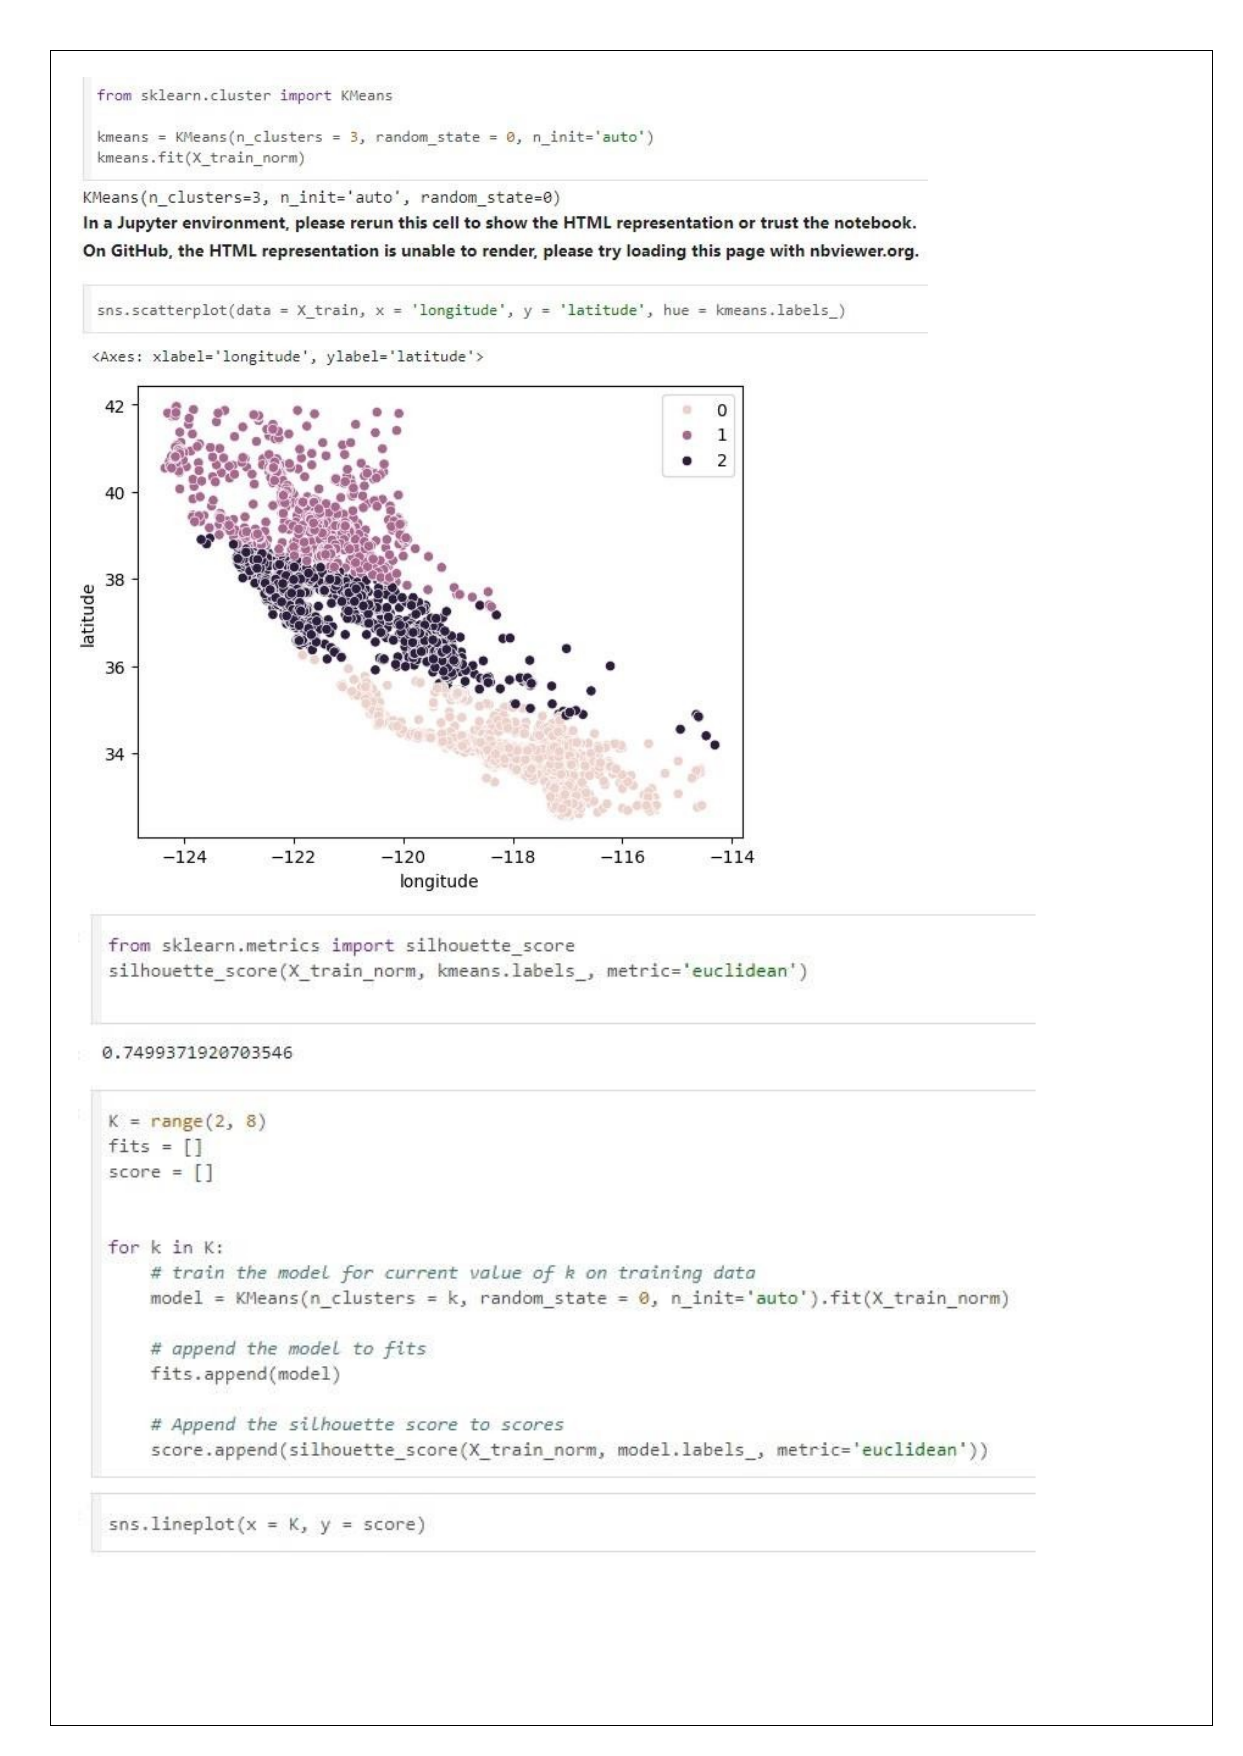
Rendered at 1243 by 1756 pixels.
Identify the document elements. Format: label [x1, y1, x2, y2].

picture [78, 77, 928, 896]
picture [78, 908, 1036, 1557]
